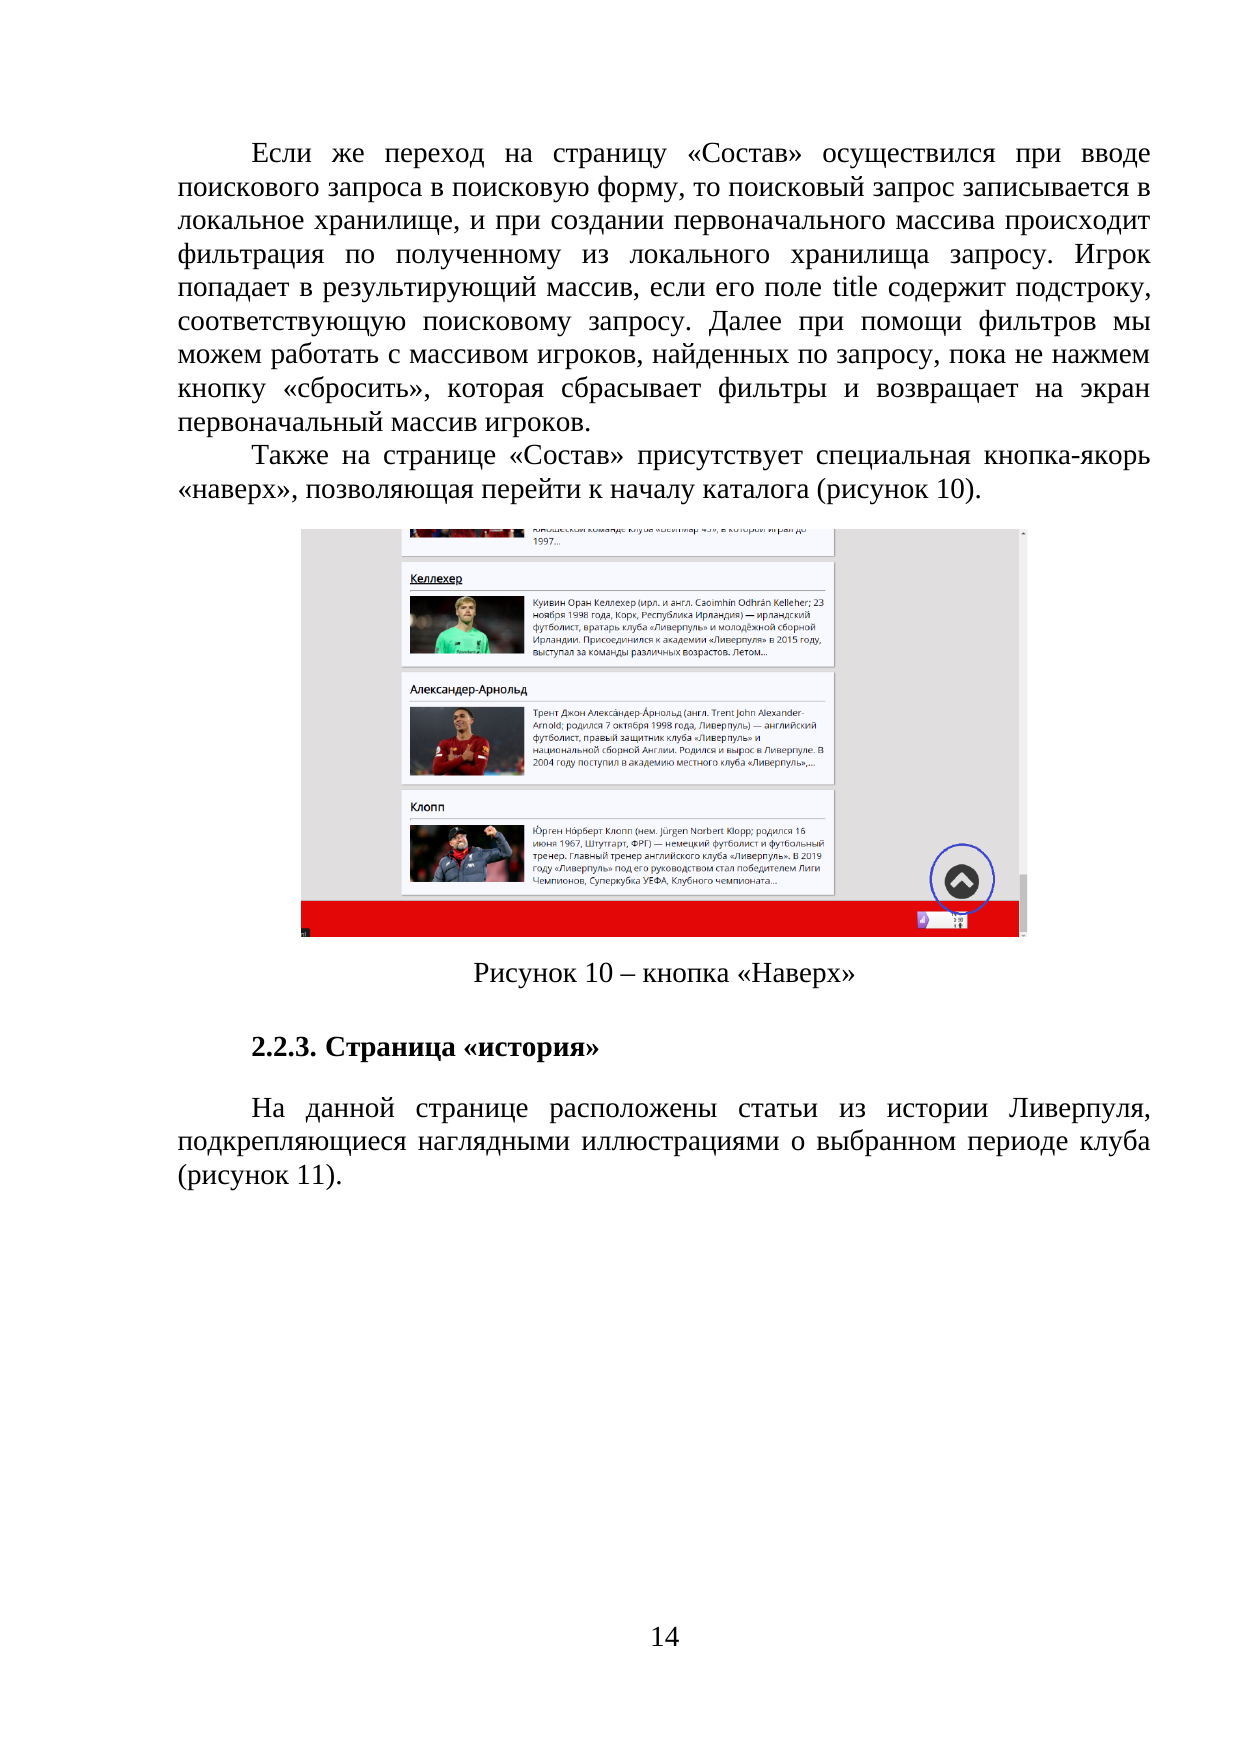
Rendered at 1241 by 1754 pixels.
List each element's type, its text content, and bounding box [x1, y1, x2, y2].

subtitle Страница «история» [177, 1029, 1152, 1062]
text Рисунок 10 – кнопка «Наверх» [177, 955, 1152, 988]
text Также на странице «Состав» присутствует специальная кнопка-якорь «наверх», позволяющая перейти к началу каталога (рисунок 10). [177, 437, 1152, 504]
text На данной странице расположены статьи из истории Ливерпуля, подкрепляющиеся наглядными иллюстрациями о выбранном периоде клуба (рисунок 11). [177, 1090, 1152, 1190]
text Если же переход на страницу «Состав» осуществился при вводе поискового запроса в поисковую форму, то поисковый запрос записывается в локальное хранилище, и при создании первоначального массива происходит фильтрация по полученному из локального хранилища запросу. Игрок попадает в результирующий массив, если его поле title содержит подстроку, соответствующую поисковому запросу. Далее при помощи фильтров мы можем работать с массивом игроков, найденных по запросу, пока не нажмем кнопку «сбросить», которая сбрасывает фильтры и возвращает на экран первоначальный массив игроков. [177, 135, 1152, 437]
picture [301, 529, 1028, 937]
